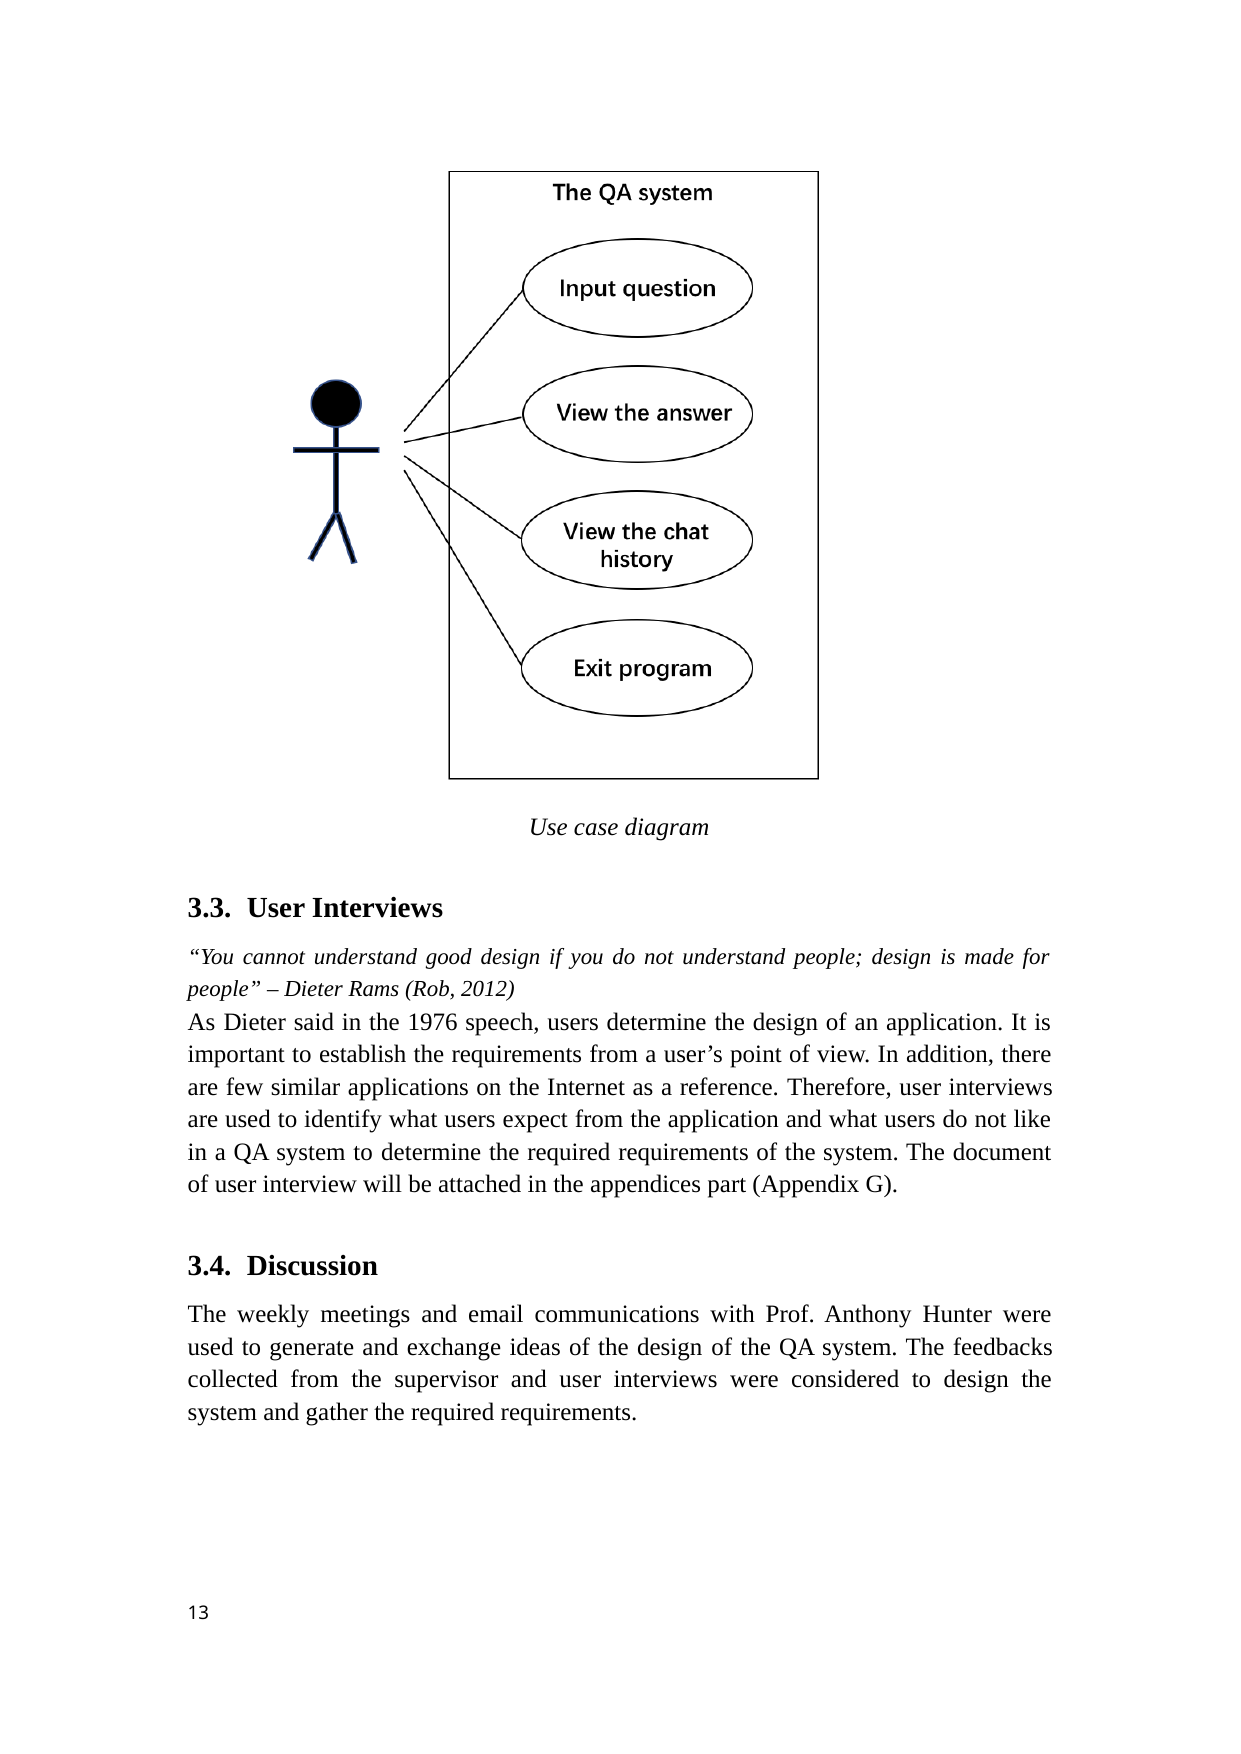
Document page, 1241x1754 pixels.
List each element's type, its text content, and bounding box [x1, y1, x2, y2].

picture [217, 159, 1024, 800]
text “You cannot understand good design if you do not understand people; design is made for people” – Dieter Rams (Rob, 2012) [187, 940, 1053, 1005]
text The weekly meetings and email communications with Prof. Anthony Hunter were used to generate and exchange ideas of the design of the QA system. The feedbacks collected from the supervisor and user interviews were considered to design the system and gather the required requirements. [187, 1297, 1053, 1427]
text Use case diagram [187, 810, 1053, 842]
list Discussion [187, 1232, 1053, 1297]
list User Interviews [187, 875, 1053, 940]
text As Dieter said in the 1976 speech, users determine the design of an application. It is important to establish the requirements from a user’s point of view. In addition, there are few similar applications on the Internet as a reference. Therefore, user interviews are used to identify what users expect from the application and what users do not like in a QA system to determine the required requirements of the system. The document of user interview will be attached in the appendices part (Appendix G). [187, 1005, 1053, 1200]
